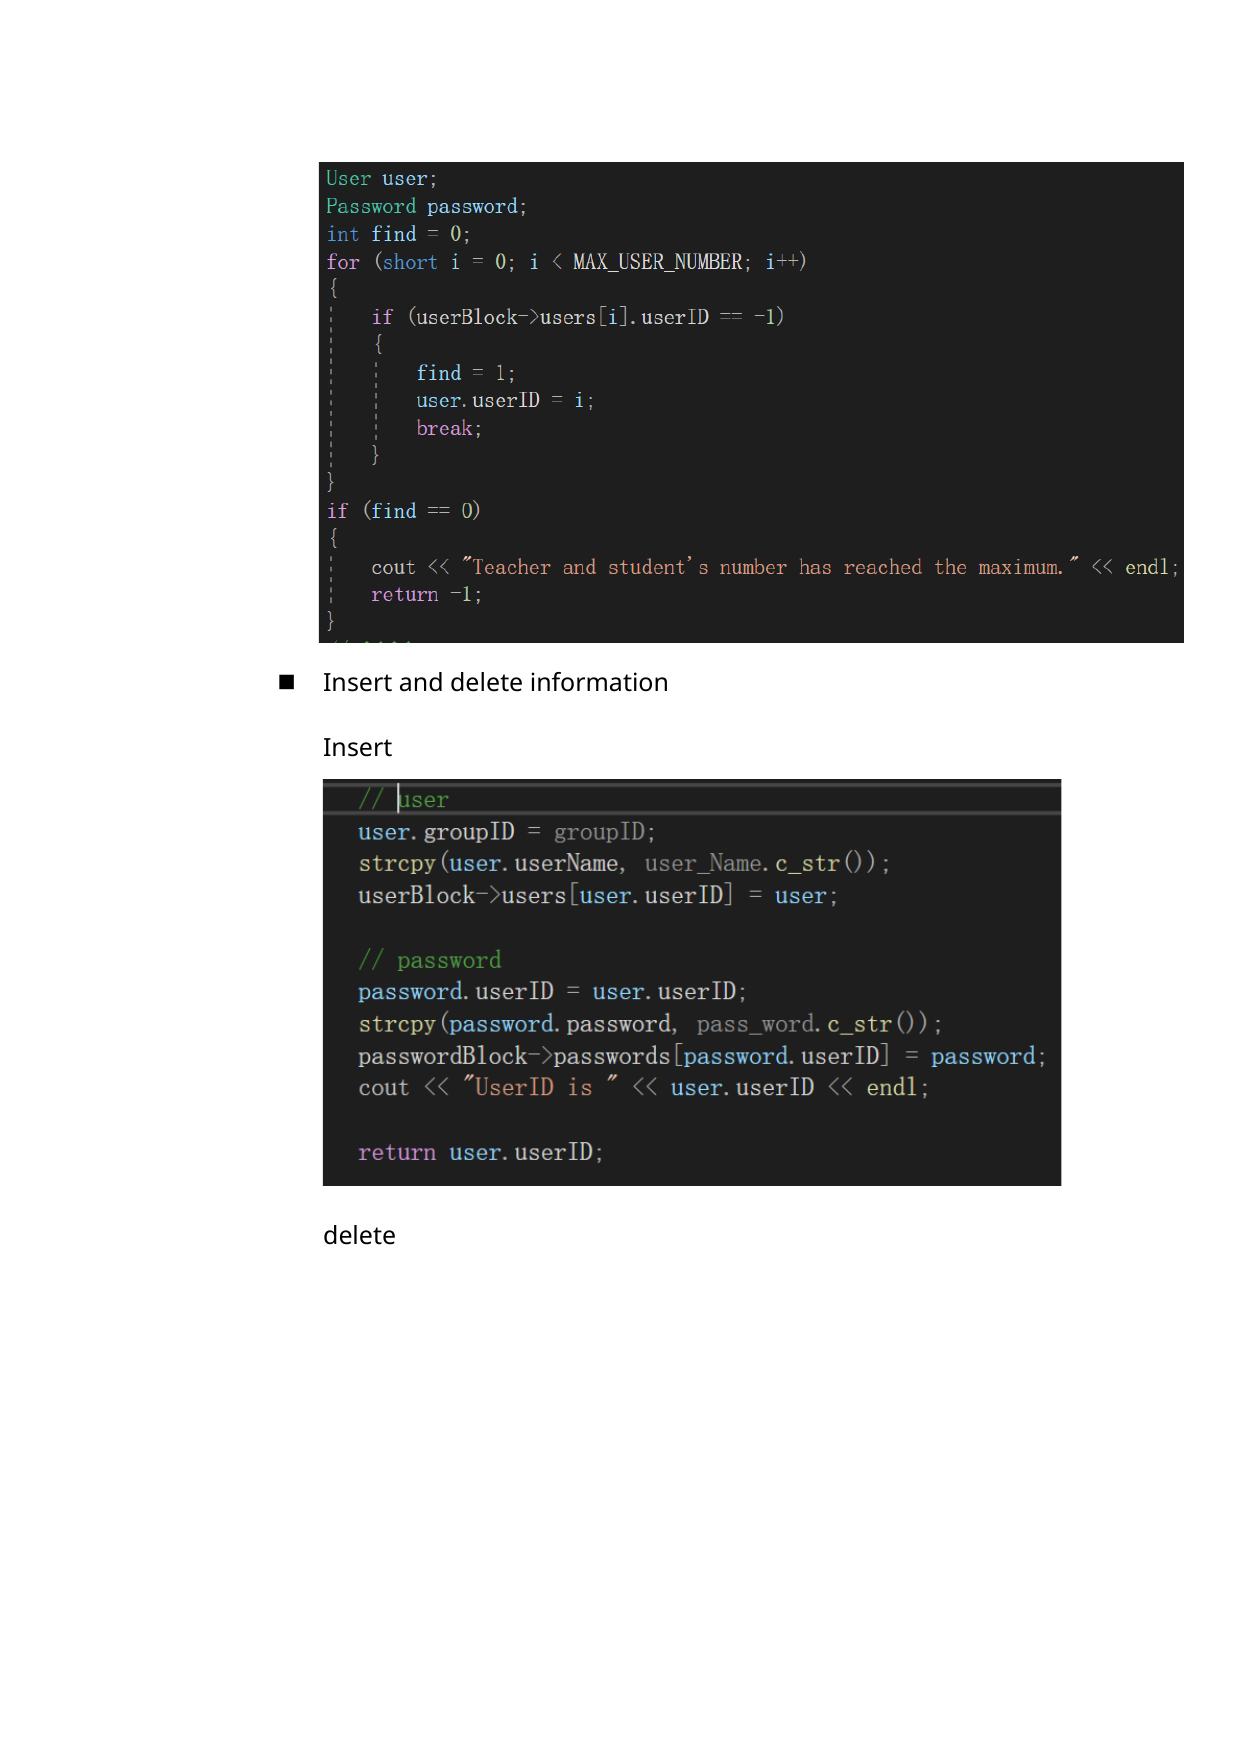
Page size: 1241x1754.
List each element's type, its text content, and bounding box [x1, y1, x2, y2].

list Insert [323, 714, 1053, 779]
picture [318, 162, 1184, 643]
picture [322, 779, 1062, 1186]
list Insert and delete information [277, 649, 1053, 714]
list delete [323, 1202, 1053, 1267]
